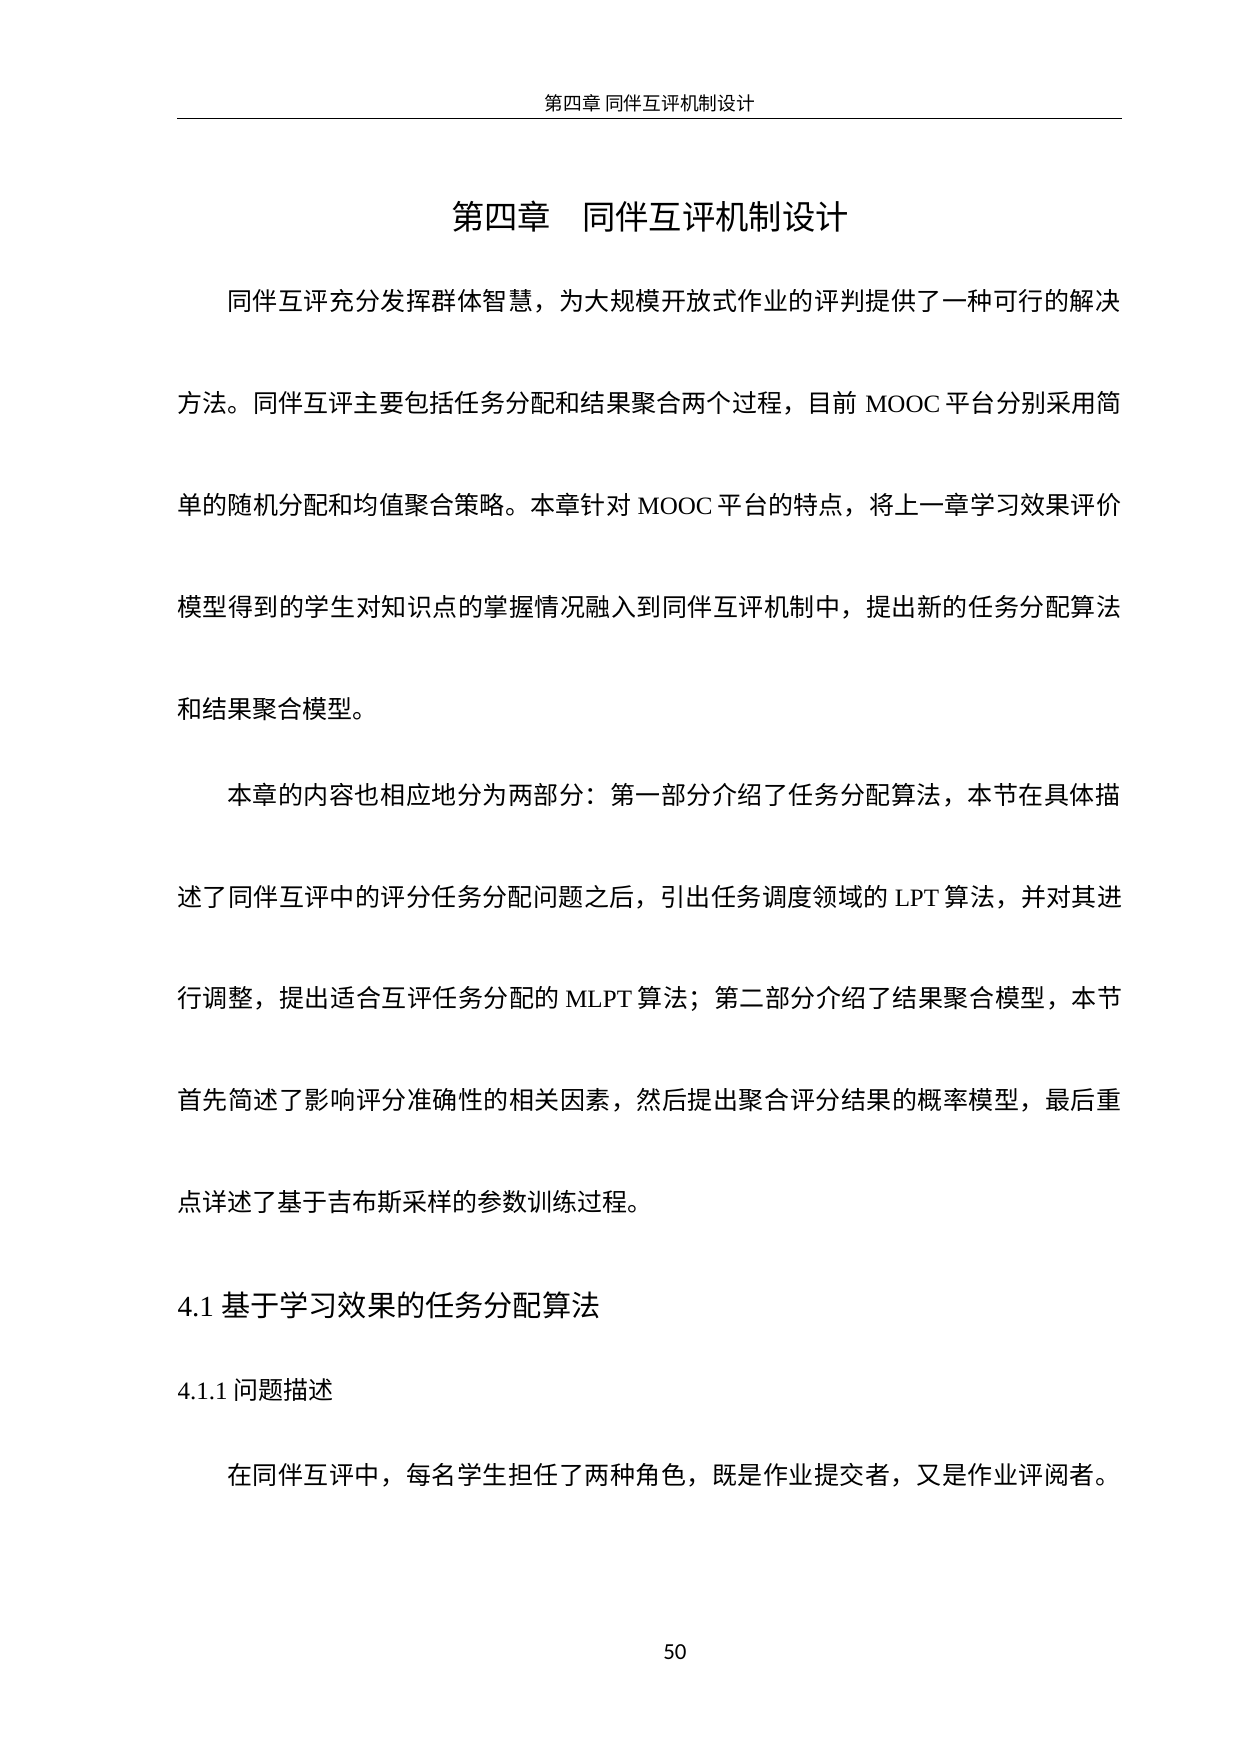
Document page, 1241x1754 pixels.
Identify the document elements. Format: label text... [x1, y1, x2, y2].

subtitle 问题描述 [177, 1355, 1122, 1423]
text 同伴互评充分发挥群体智慧，为大规模开放式作业的评判提供了一种可行的解决方法。同伴互评主要包括任务分配和结果聚合两个过程，目前MOOC平台分别采用简单的随机分配和均值聚合策略。本章针对MOOC平台的特点，将上一章学习效果评价模型得到的学生对知识点的掌握情况融入到同伴互评机制中，提出新的任务分配算法和结果聚合模型。 [177, 266, 1122, 741]
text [177, 1439, 1122, 1507]
subtitle 基于学习效果的任务分配算法 [177, 1270, 1122, 1338]
subtitle 同伴互评机制设计 [177, 181, 1122, 249]
text 本章的内容也相应地分为两部分：第一部分介绍了任务分配算法，本节在具体描述了同伴互评中的评分任务分配问题之后，引出任务调度领域的LPT算法，并对其进行调整，提出适合互评任务分配的MLPT算法；第二部分介绍了结果聚合模型，本节首先简述了影响评分准确性的相关因素，然后提出聚合评分结果的概率模型，最后重点详述了基于吉布斯采样的参数训练过程。 [177, 759, 1122, 1235]
